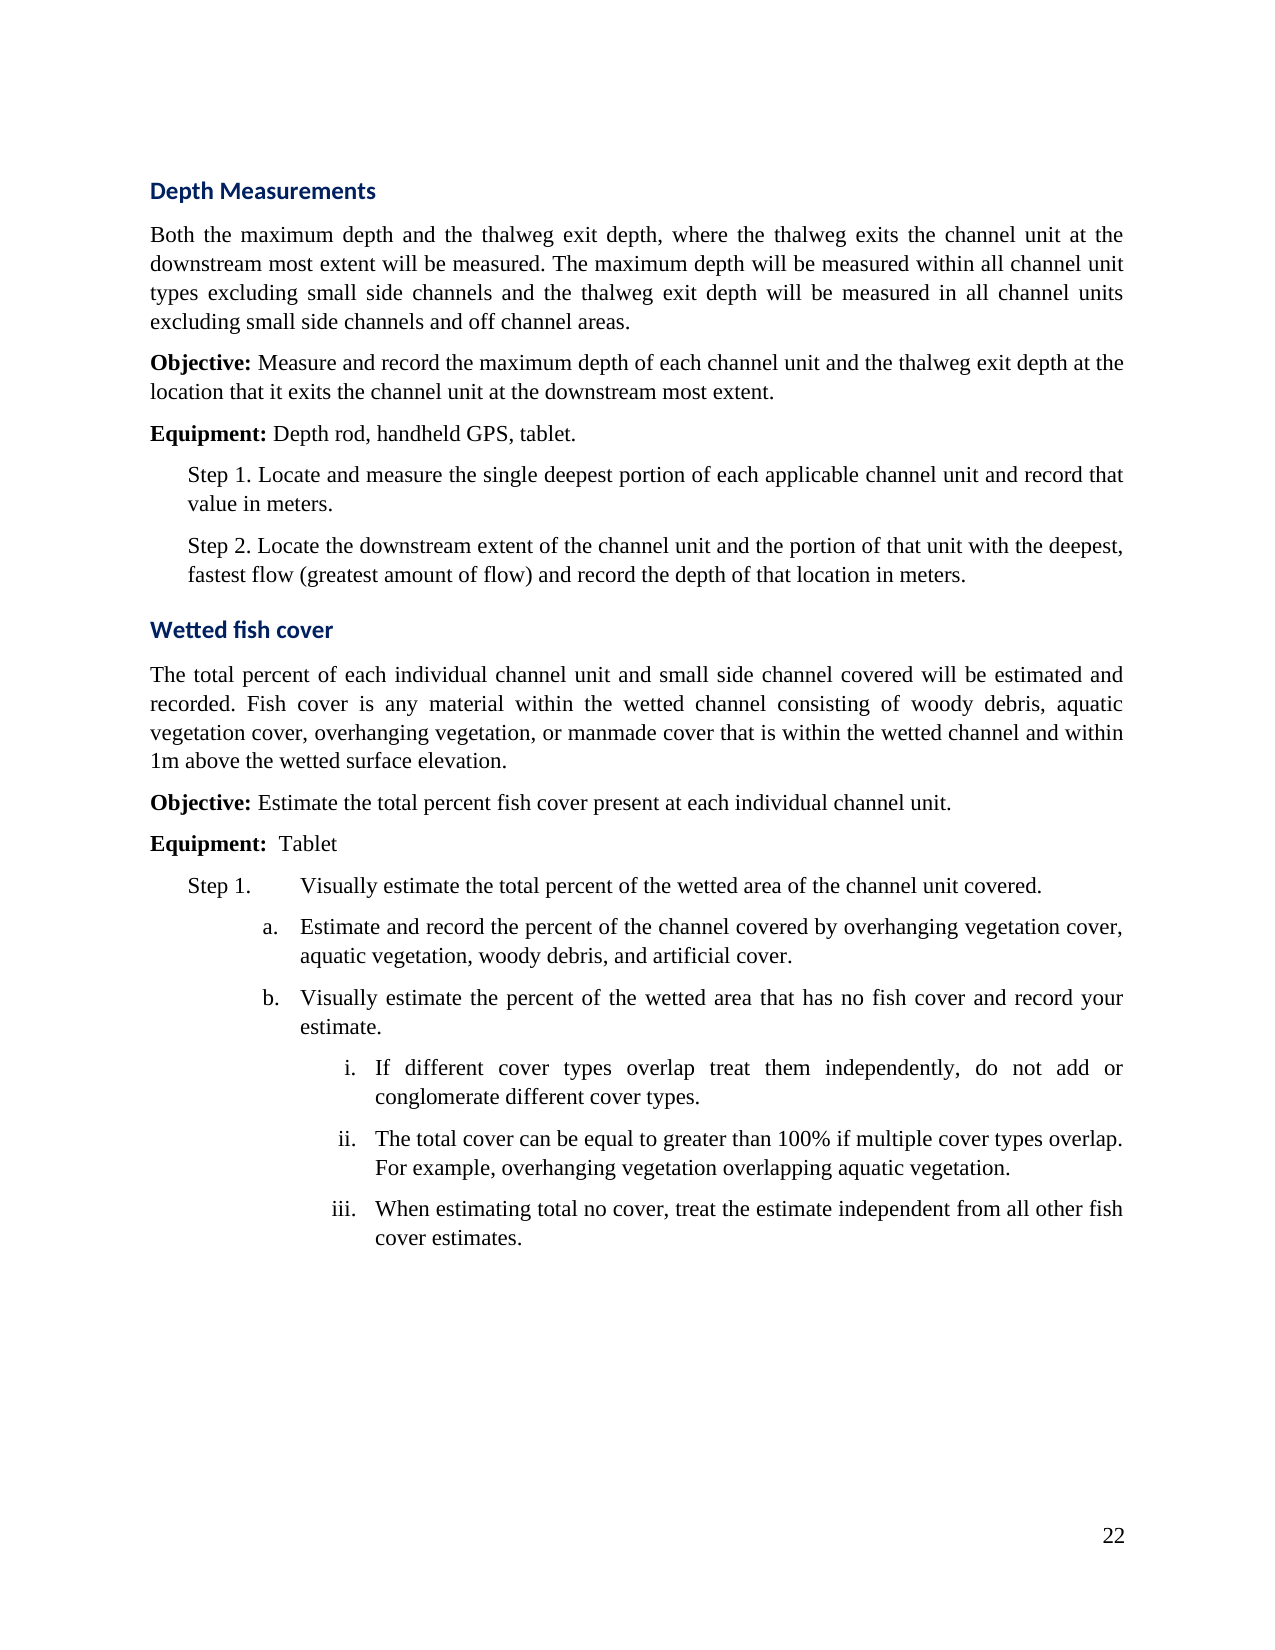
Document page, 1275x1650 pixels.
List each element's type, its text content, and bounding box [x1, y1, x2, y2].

list Visually estimate the total percent of the wetted area of the channel unit covered. [187, 872, 1125, 898]
list Visually estimate the percent of the wetted area that has no fish cover and record your estimate. [262, 984, 1125, 1039]
text Equipment: Depth rod, handheld GPS, tablet. [150, 420, 1125, 446]
text Equipment: Tablet [150, 830, 1125, 857]
list When estimating total no cover, treat the estimate independent from all other fish cover estimates. [356, 1195, 1125, 1250]
list If different cover types overlap treat them independently, do not add or conglomerate different cover types. [356, 1054, 1125, 1109]
text Step 2. Locate the downstream extent of the channel unit and the portion of that unit with the deepest, fastest flow (greatest amount of flow) and record the depth of that location in meters. [187, 532, 1125, 587]
subtitle Depth Measurements [150, 175, 1125, 206]
text Objective: Measure and record the maximum depth of each channel unit and the thalweg exit depth at the location that it exits the channel unit at the downstream most extent. [150, 349, 1125, 405]
subtitle Wetted fish cover [150, 614, 1125, 645]
text Step 1. Locate and measure the single deepest portion of each applicable channel unit and record that value in meters. [187, 461, 1125, 517]
text Objective: Estimate the total percent fish cover present at each individual channel unit. [150, 789, 1125, 815]
text Both the maximum depth and the thalweg exit depth, where the thalweg exits the channel unit at the downstream most extent will be measured. The maximum depth will be measured within all channel unit types excluding small side channels and the thalweg exit depth will be measured in all channel units excluding small side channels and off channel areas. [150, 221, 1125, 334]
list Estimate and record the percent of the channel covered by overhanging vegetation cover, aquatic vegetation, woody debris, and artificial cover. [262, 913, 1125, 969]
text The total percent of each individual channel unit and small side channel covered will be estimated and recorded. Fish cover is any material within the wetted channel consisting of woody debris, aquatic vegetation cover, overhanging vegetation, or manmade cover that is within the wetted channel and within 1m above the wetted surface elevation. [150, 661, 1125, 774]
list The total cover can be equal to greater than 100% if multiple cover types overlap. For example, overhanging vegetation overlapping aquatic vegetation. [356, 1124, 1125, 1180]
